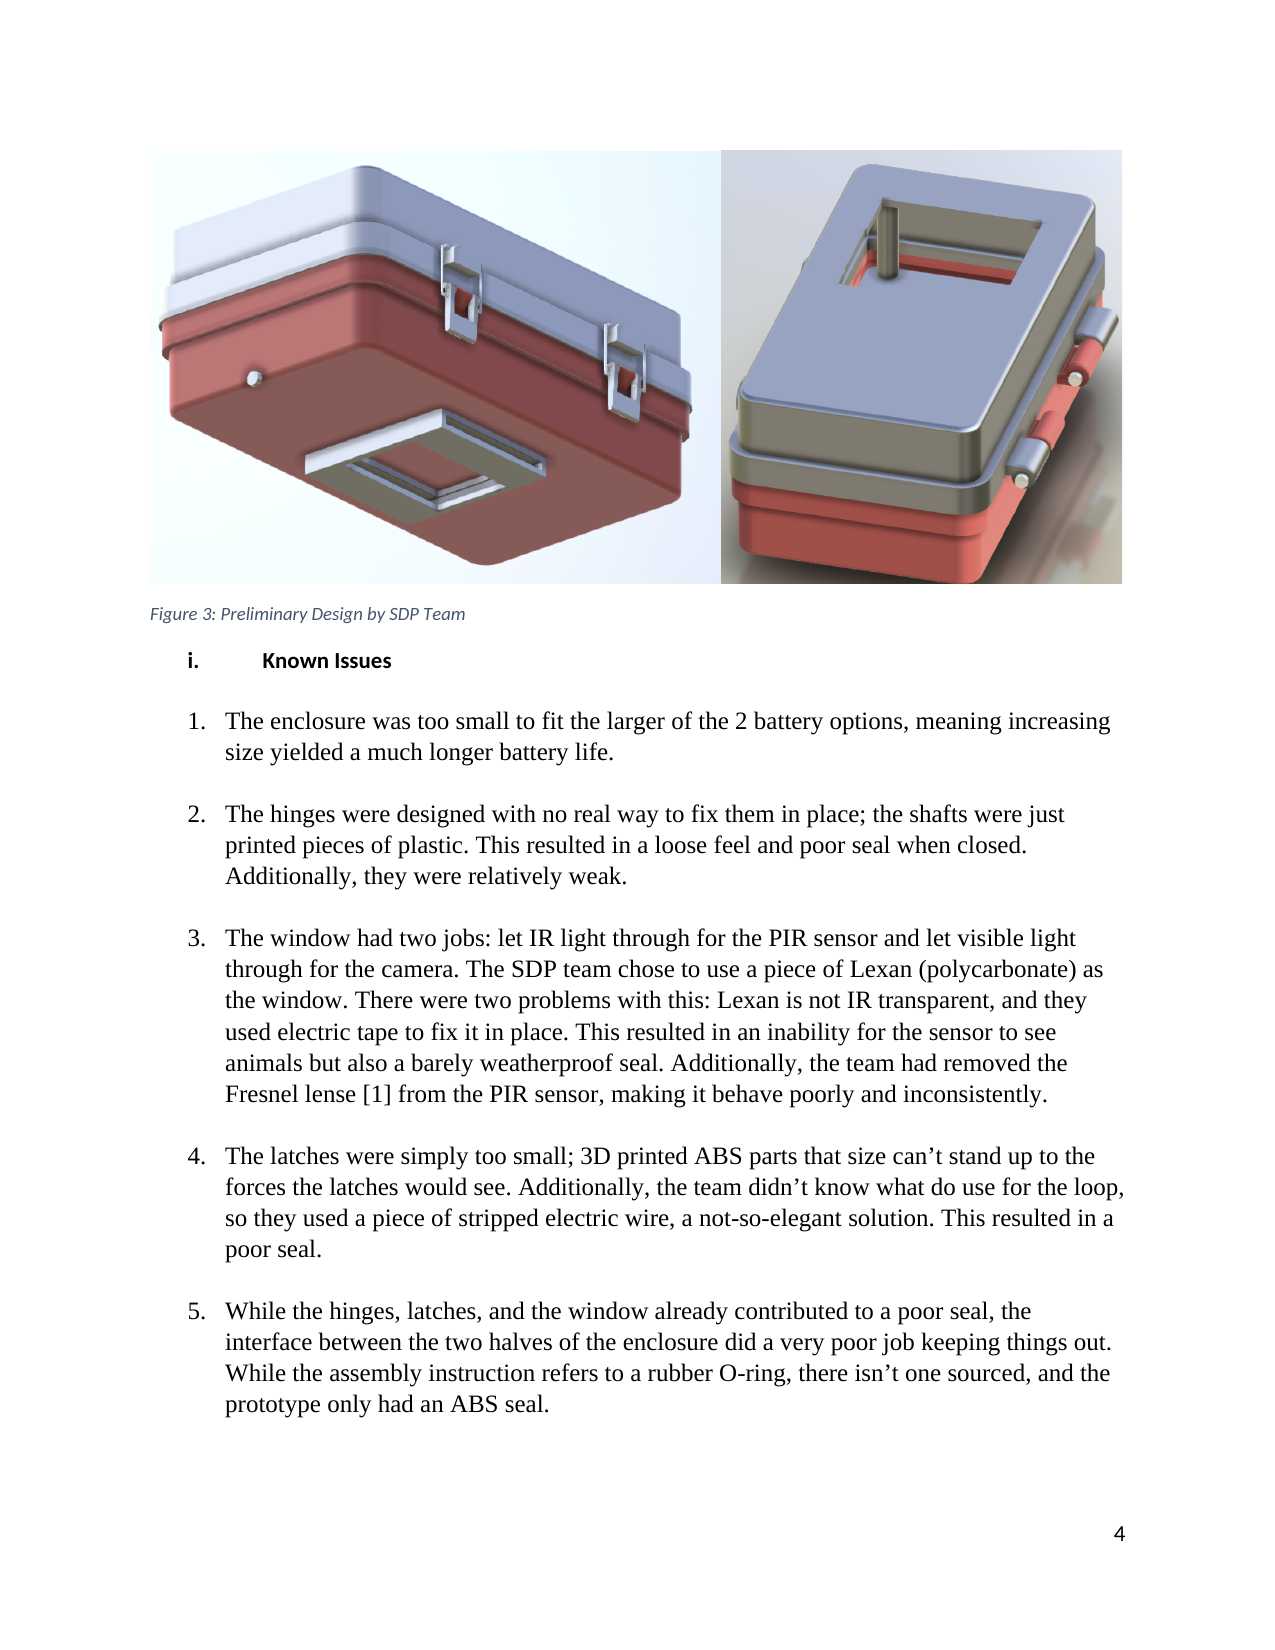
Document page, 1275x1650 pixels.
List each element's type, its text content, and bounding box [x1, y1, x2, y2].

text Figure 3: Preliminary Design by SDP Team [150, 602, 1125, 625]
list The latches were simply too small; 3D printed ABS parts that size can’t stand up to the forces the latches would see. Additionally, the team didn’t know what do use for the loop, so they used a piece of stripped electric wire, a not-so-elegant solution. This resulted in a poor seal. [187, 1141, 1125, 1263]
list While the hinges, latches, and the window already contributed to a poor seal, the interface between the two halves of the enclosure did a very poor job keeping things out. While the assembly instruction refers to a rubber O-ring, there isn’t one sourced, and the prototype only had an ABS seal. [187, 1296, 1125, 1418]
list The window had two jobs: let IR light through for the PIR sensor and let visible light through for the camera. The SDP team chose to use a piece of Lexan (polycarbonate) as the window. There were two problems with this: Lexan is not IR transparent, and they used electric tape to fix it in place. This resulted in an inability for the sensor to see animals but also a barely weatherproof seal. Additionally, the team had removed the Fresnel lense [1] from the PIR sensor, making it behave poorly and inconsistently. [187, 923, 1125, 1107]
list Known Issues [187, 646, 1125, 674]
list The enclosure was too small to fit the larger of the 2 battery options, meaning increasing size yielded a much longer battery life. [187, 706, 1125, 766]
list The hinges were designed with no real way to fix them in place; the shafts were just printed pieces of plastic. This resulted in a loose feel and poor seal when closed. Additionally, they were relatively weak. [187, 799, 1125, 890]
picture [150, 150, 1123, 584]
